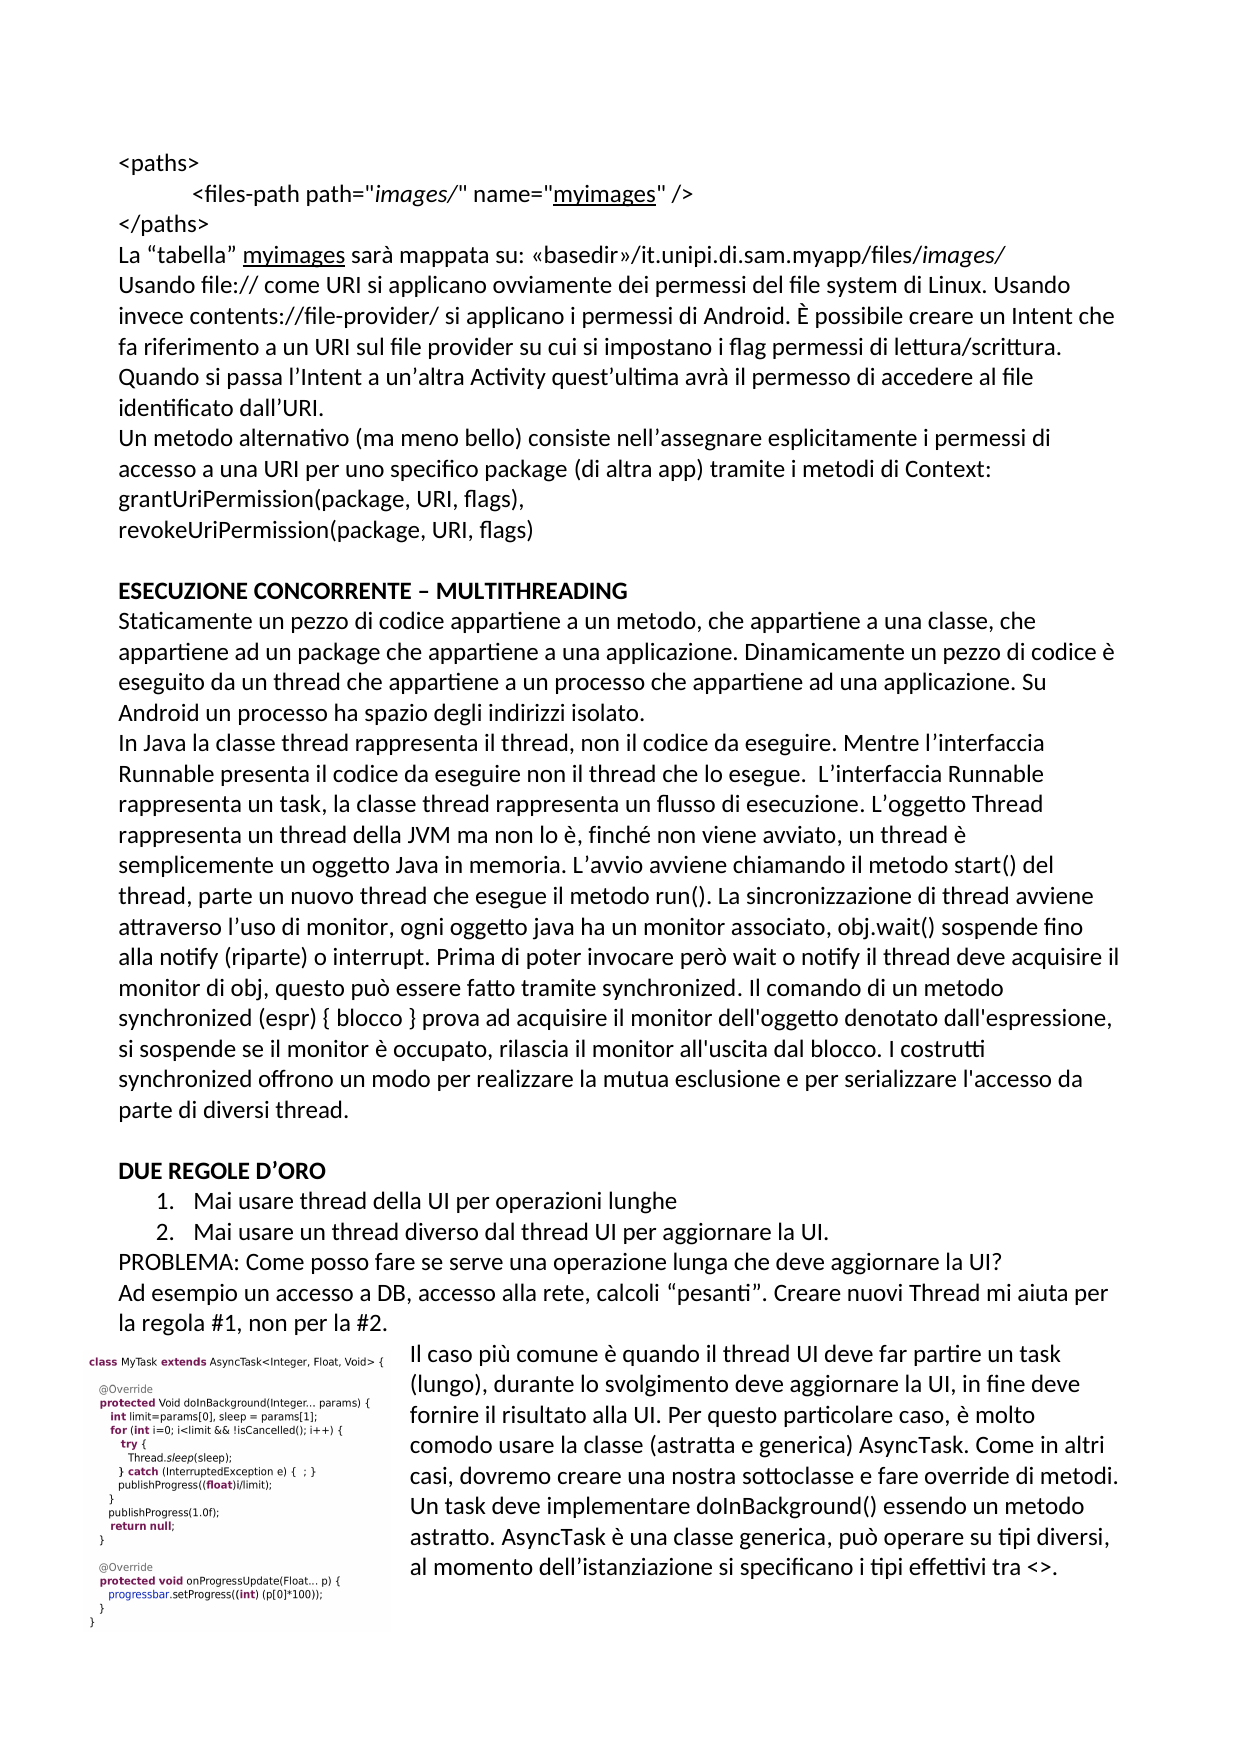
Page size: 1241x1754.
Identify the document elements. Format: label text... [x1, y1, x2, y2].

text </paths> [118, 209, 1122, 239]
text Usando file:// come URI si applicano ovviamente dei permessi del file system di Linux. Usando invece contents://file-provider/ si applicano i permessi di Android. È possibile creare un Intent che fa riferimento a un URI sul file provider su cui si impostano i flag permessi di lettura/scrittura. Quando si passa l’Intent a un’altra Activity quest’ultima avrà il permesso di accedere al file identificato dall’URI. [118, 270, 1122, 422]
picture [83, 1350, 391, 1632]
list Mai usare thread della UI per operazioni lunghe [156, 1185, 1122, 1216]
text revokeUriPermission(package, URI, flags) [118, 514, 1122, 544]
text Un metodo alternativo (ma meno bello) consiste nell’assegnare esplicitamente i permessi di accesso a una URI per uno specifico package (di altra app) tramite i metodi di Context: [118, 422, 1122, 483]
text <files-path path="images/" name="myimages" /> [118, 178, 1122, 209]
text PROBLEMA: Come posso fare se serve una operazione lunga che deve aggiornare la UI? [118, 1246, 1122, 1277]
list Mai usare un thread diverso dal thread UI per aggiornare la UI. [156, 1216, 1122, 1246]
text Staticamente un pezzo di codice appartiene a un metodo, che appartiene a una classe, che appartiene ad un package che appartiene a una applicazione. Dinamicamente un pezzo di codice è eseguito da un thread che appartiene a un processo che appartiene ad una applicazione. Su Android un processo ha spazio degli indirizzi isolato. [118, 605, 1122, 727]
text <paths> [118, 148, 1122, 178]
text ESECUZIONE CONCORRENTE – MULTITHREADING [118, 575, 1122, 605]
text Il caso più comune è quando il thread UI deve far partire un task (lungo), durante lo svolgimento deve aggiornare la UI, in fine deve fornire il risultato alla UI. Per questo particolare caso, è molto comodo usare la classe (astratta e generica) AsyncTask. Come in altri casi, dovremo creare una nostra sottoclasse e fare override di metodi. Un task deve implementare doInBackground() essendo un metodo astratto. AsyncTask è una classe generica, può operare su tipi diversi, al momento dell’istanziazione si specificano i tipi effettivi tra <>. [118, 1338, 1122, 1582]
text grantUriPermission(package, URI, flags), [118, 483, 1122, 514]
text DUE REGOLE D’ORO [118, 1155, 1122, 1185]
text Ad esempio un accesso a DB, accesso alla rete, calcoli “pesanti”. Creare nuovi Thread mi aiuta per la regola #1, non per la #2. [118, 1277, 1122, 1338]
text La “tabella” myimages sarà mappata su: «basedir»/it.unipi.di.sam.myapp/files/images/ [118, 239, 1122, 270]
text In Java la classe thread rappresenta il thread, non il codice da eseguire. Mentre l’interfaccia Runnable presenta il codice da eseguire non il thread che lo esegue. L’interfaccia Runnable rappresenta un task, la classe thread rappresenta un flusso di esecuzione. L’oggetto Thread rappresenta un thread della JVM ma non lo è, finché non viene avviato, un thread è semplicemente un oggetto Java in memoria. L’avvio avviene chiamando il metodo start() del thread, parte un nuovo thread che esegue il metodo run(). La sincronizzazione di thread avviene attraverso l’uso di monitor, ogni oggetto java ha un monitor associato, obj.wait() sospende fino alla notify (riparte) o interrupt. Prima di poter invocare però wait o notify il thread deve acquisire il monitor di obj, questo può essere fatto tramite synchronized. Il comando di un metodo synchronized (espr) { blocco } prova ad acquisire il monitor dell'oggetto denotato dall'espressione, si sospende se il monitor è occupato, rilascia il monitor all'uscita dal blocco. I costrutti synchronized offrono un modo per realizzare la mutua esclusione e per serializzare l'accesso da parte di diversi thread. [118, 727, 1122, 1124]
